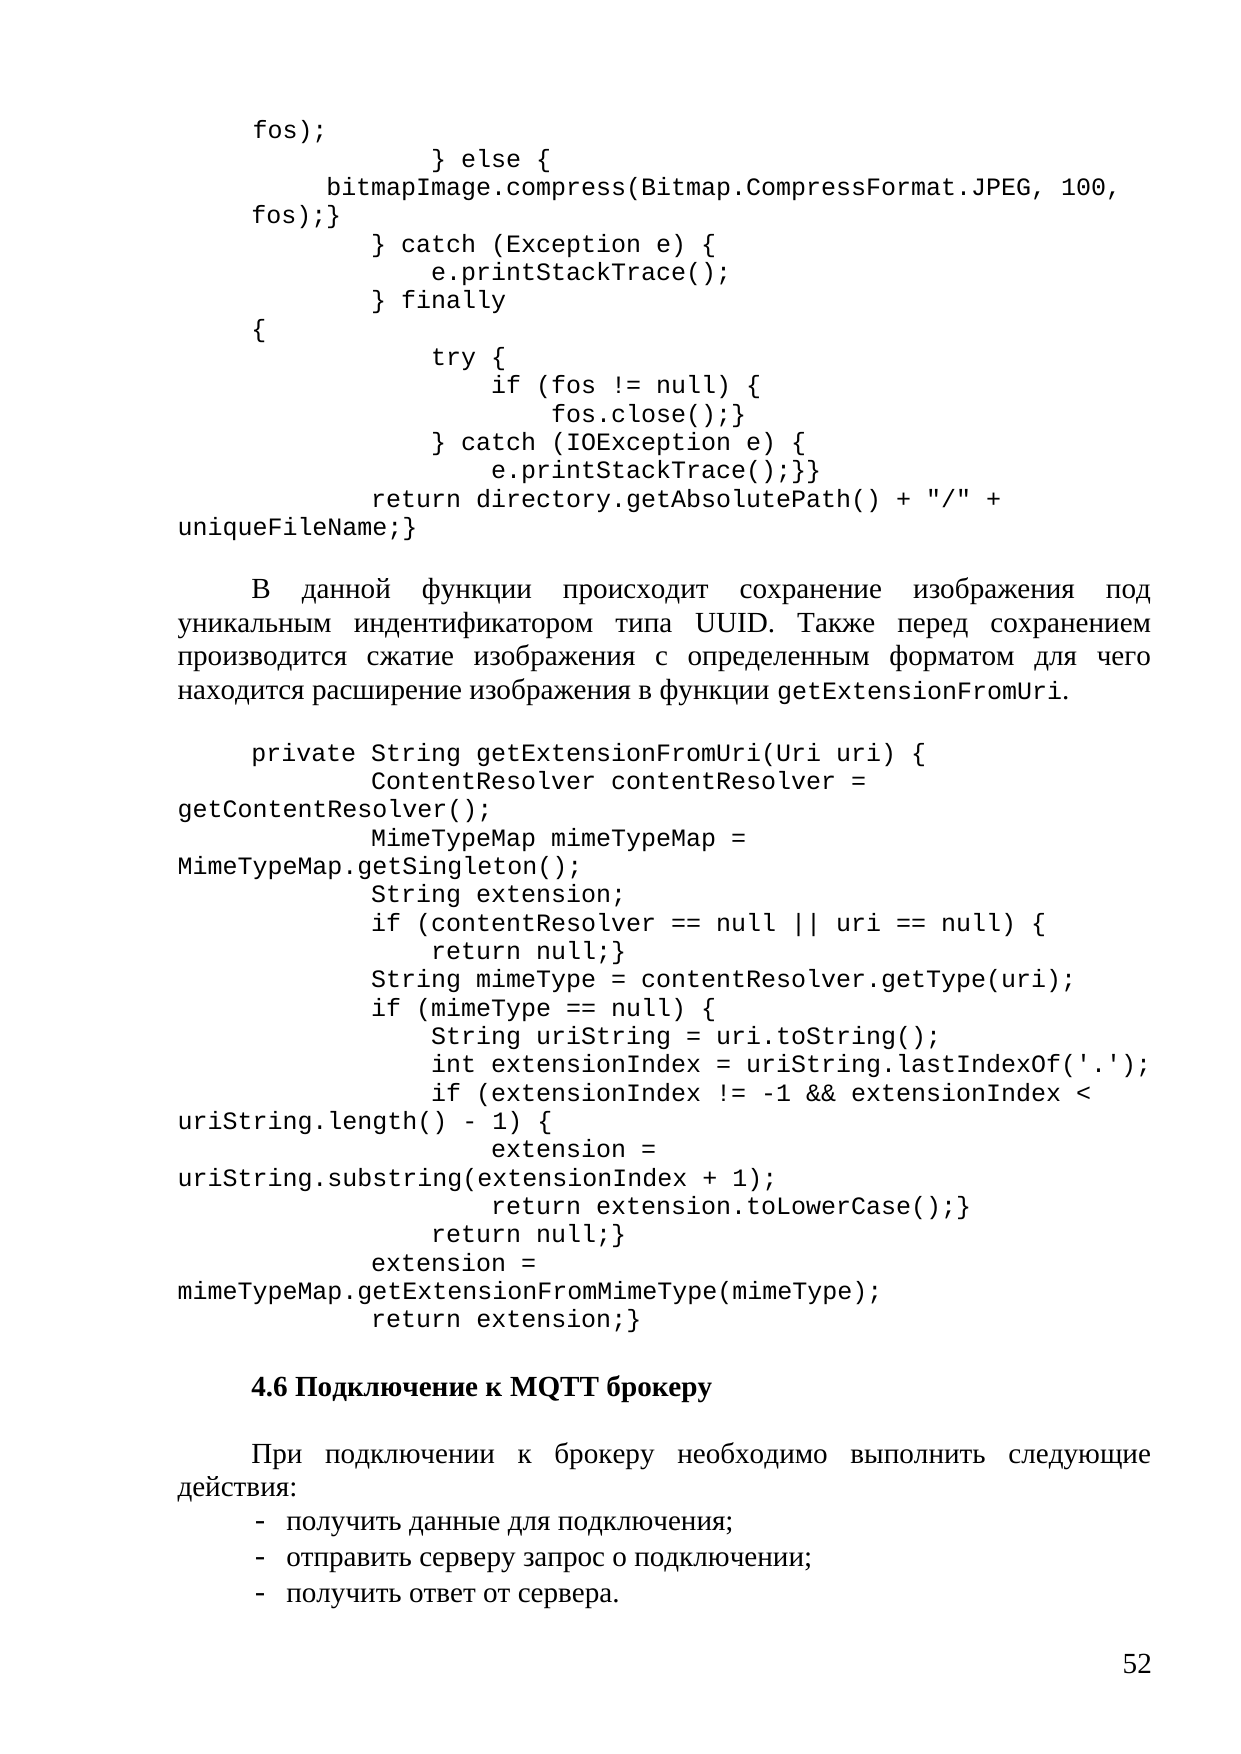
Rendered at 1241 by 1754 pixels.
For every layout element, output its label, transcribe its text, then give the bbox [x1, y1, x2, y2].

text try { [177, 345, 1152, 373]
text e.printStackTrace();}} [177, 458, 1152, 486]
text { [177, 316, 1152, 345]
text String mimeType = contentResolver.getType(uri); [177, 967, 1152, 995]
text return null;} [177, 1222, 1152, 1250]
text } else { [177, 146, 1152, 175]
text private String getExtensionFromUri(Uri uri) { [177, 740, 1152, 769]
text if (fos != null) { [177, 373, 1152, 401]
text При подключении к брокеру необходимо выполнить следующие действия: [177, 1436, 1152, 1503]
text } catch (IOException e) { [177, 430, 1152, 458]
text String extension; [177, 882, 1152, 910]
text extension = uriString.substring(extensionIndex + 1); [177, 1137, 1152, 1194]
text if (extensionIndex != -1 && extensionIndex < uriString.length() - 1) { [177, 1080, 1152, 1137]
text } finally [177, 288, 1152, 316]
text MimeTypeMap mimeTypeMap = MimeTypeMap.getSingleton(); [177, 825, 1152, 882]
text if (mimeType == null) { [177, 995, 1152, 1024]
text if (contentResolver == null || uri == null) { [177, 910, 1152, 939]
text return extension.toLowerCase();} [177, 1194, 1152, 1222]
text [252, 118, 1152, 146]
text int extensionIndex = uriString.lastIndexOf('.'); [177, 1052, 1152, 1080]
text return directory.getAbsolutePath() + "/" + uniqueFileName;} [177, 486, 1152, 543]
text e.printStackTrace(); [177, 260, 1152, 288]
list получить данные для подключения; [177, 1503, 1152, 1539]
text bitmapImage.compress(Bitmap.CompressFormat.JPEG, 100, fos);} [251, 175, 1152, 231]
list получить ответ от сервера. [177, 1575, 1152, 1611]
text return extension;} [177, 1307, 1152, 1335]
list отправить серверу запрос о подключении; [177, 1539, 1152, 1575]
text В данной функции происходит сохранение изображения под уникальным индентификатором типа UUID. Также перед сохранением производится сжатие изображения с определенным форматом для чего находится расширение изображения в функции getExtensionFromUri. [177, 571, 1152, 707]
text fos.close();} [177, 401, 1152, 430]
text String uriString = uri.toString(); [177, 1024, 1152, 1052]
text ContentResolver contentResolver = getContentResolver(); [177, 769, 1152, 825]
text return null;} [177, 939, 1152, 967]
subtitle 4.6 Подключение к MQTT брокеру [177, 1369, 1152, 1402]
text extension = mimeTypeMap.getExtensionFromMimeType(mimeType); [177, 1250, 1152, 1307]
text } catch (Exception e) { [177, 231, 1152, 260]
